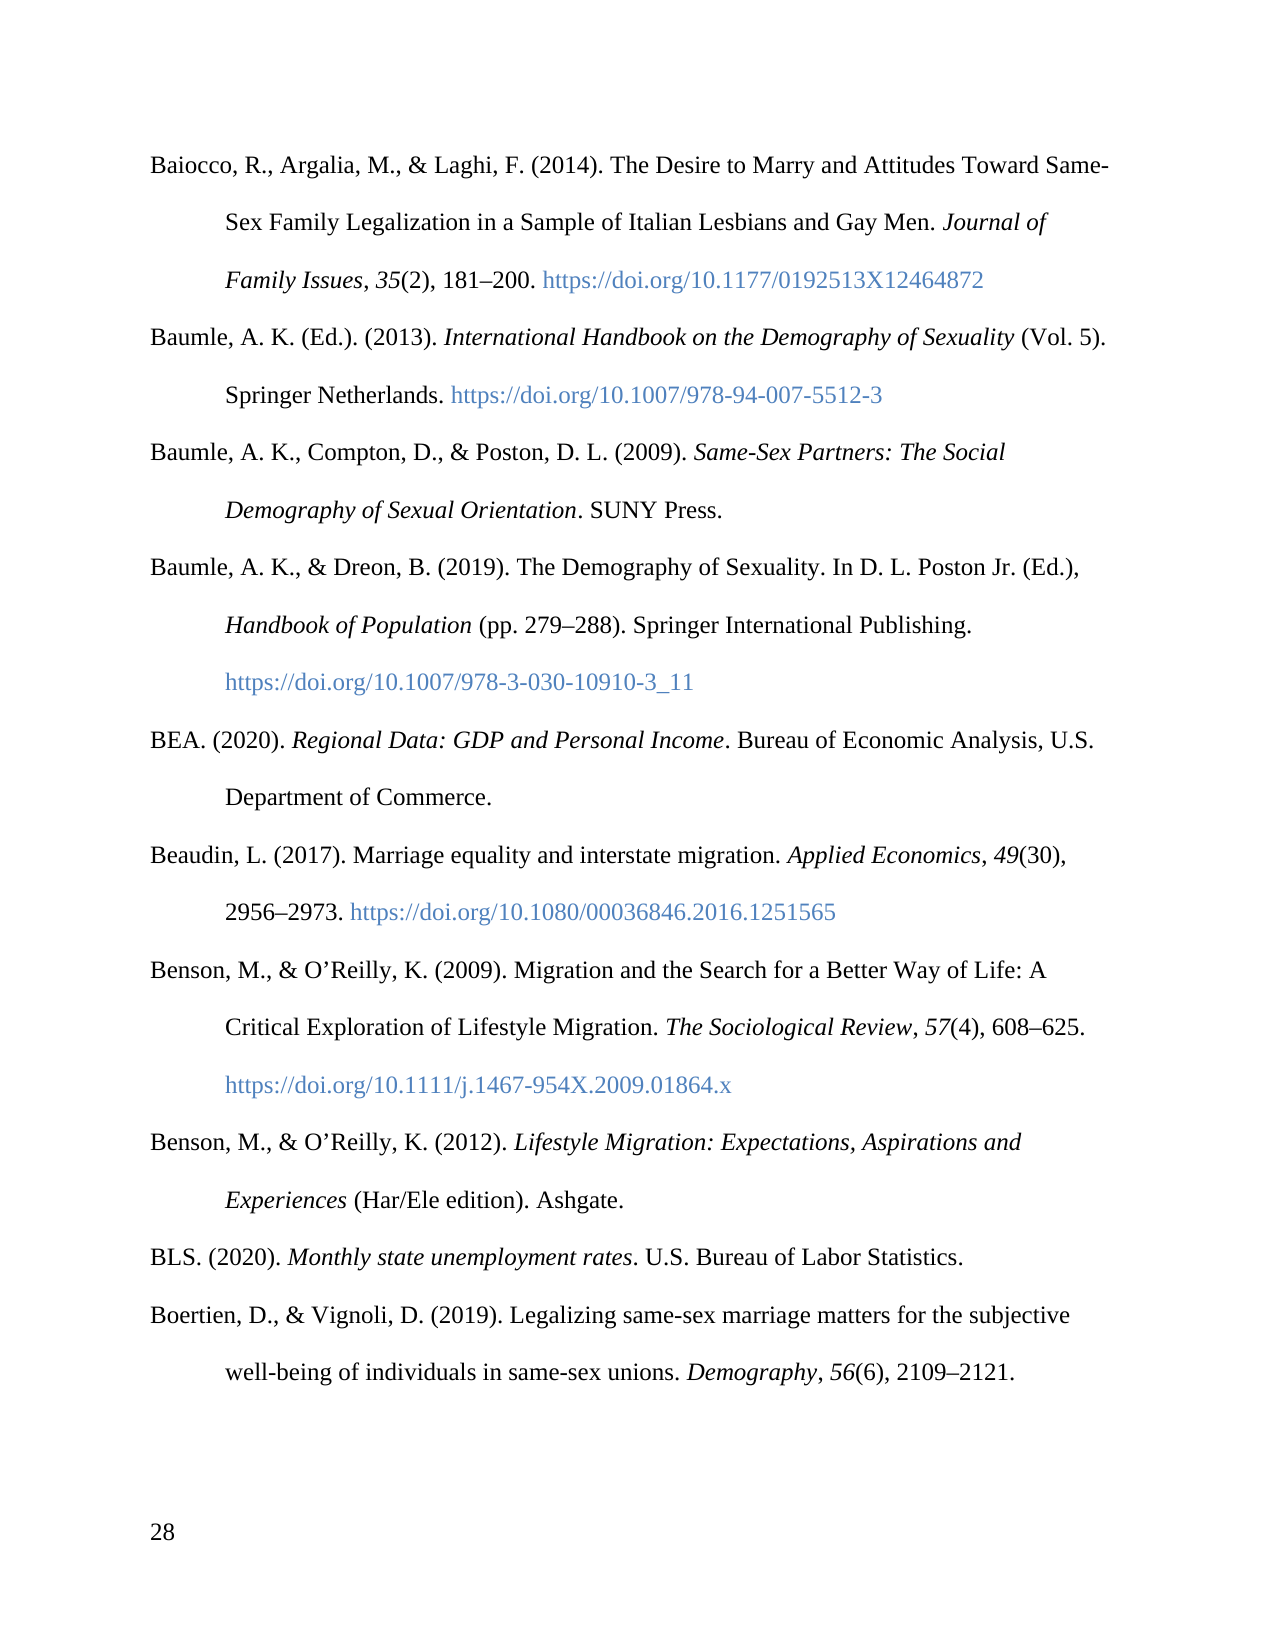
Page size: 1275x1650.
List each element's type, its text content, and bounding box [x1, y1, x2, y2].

text Boertien, D., & Vignoli, D. (2019). Legalizing same-sex marriage matters for the subjective well-being of individuals in same-sex unions. Demography, 56(6), 2109–2121. [150, 1300, 1125, 1386]
text BEA. (2020). Regional Data: GDP and Personal Income. Bureau of Economic Analysis, U.S. Department of Commerce. [150, 725, 1125, 811]
text Baumle, A. K., Compton, D., & Poston, D. L. (2009). Same-Sex Partners: The Social Demography of Sexual Orientation. SUNY Press. [150, 437, 1125, 524]
text Benson, M., & O’Reilly, K. (2009). Migration and the Search for a Better Way of Life: A Critical Exploration of Lifestyle Migration. The Sociological Review, 57(4), 608–625. https://doi.org/10.1111/j.1467-954X.2009.01864.x [150, 955, 1125, 1099]
text Baiocco, R., Argalia, M., & Laghi, F. (2014). The Desire to Marry and Attitudes Toward Same-Sex Family Legalization in a Sample of Italian Lesbians and Gay Men. Journal of Family Issues, 35(2), 181–200. https://doi.org/10.1177/0192513X12464872 [150, 150, 1125, 294]
text Benson, M., & O’Reilly, K. (2012). Lifestyle Migration: Expectations, Aspirations and Experiences (Har/Ele edition). Ashgate. [150, 1127, 1125, 1214]
text Baumle, A. K., & Dreon, B. (2019). The Demography of Sexuality. In D. L. Poston Jr. (Ed.), Handbook of Population (pp. 279–288). Springer International Publishing. https://doi.org/10.1007/978-3-030-10910-3_11 [150, 552, 1125, 696]
text BLS. (2020). Monthly state unemployment rates. U.S. Bureau of Labor Statistics. [150, 1242, 1125, 1271]
text Baumle, A. K. (Ed.). (2013). International Handbook on the Demography of Sexuality (Vol. 5). Springer Netherlands. https://doi.org/10.1007/978-94-007-5512-3 [150, 322, 1125, 409]
text Beaudin, L. (2017). Marriage equality and interstate migration. Applied Economics, 49(30), 2956–2973. https://doi.org/10.1080/00036846.2016.1251565 [150, 840, 1125, 926]
